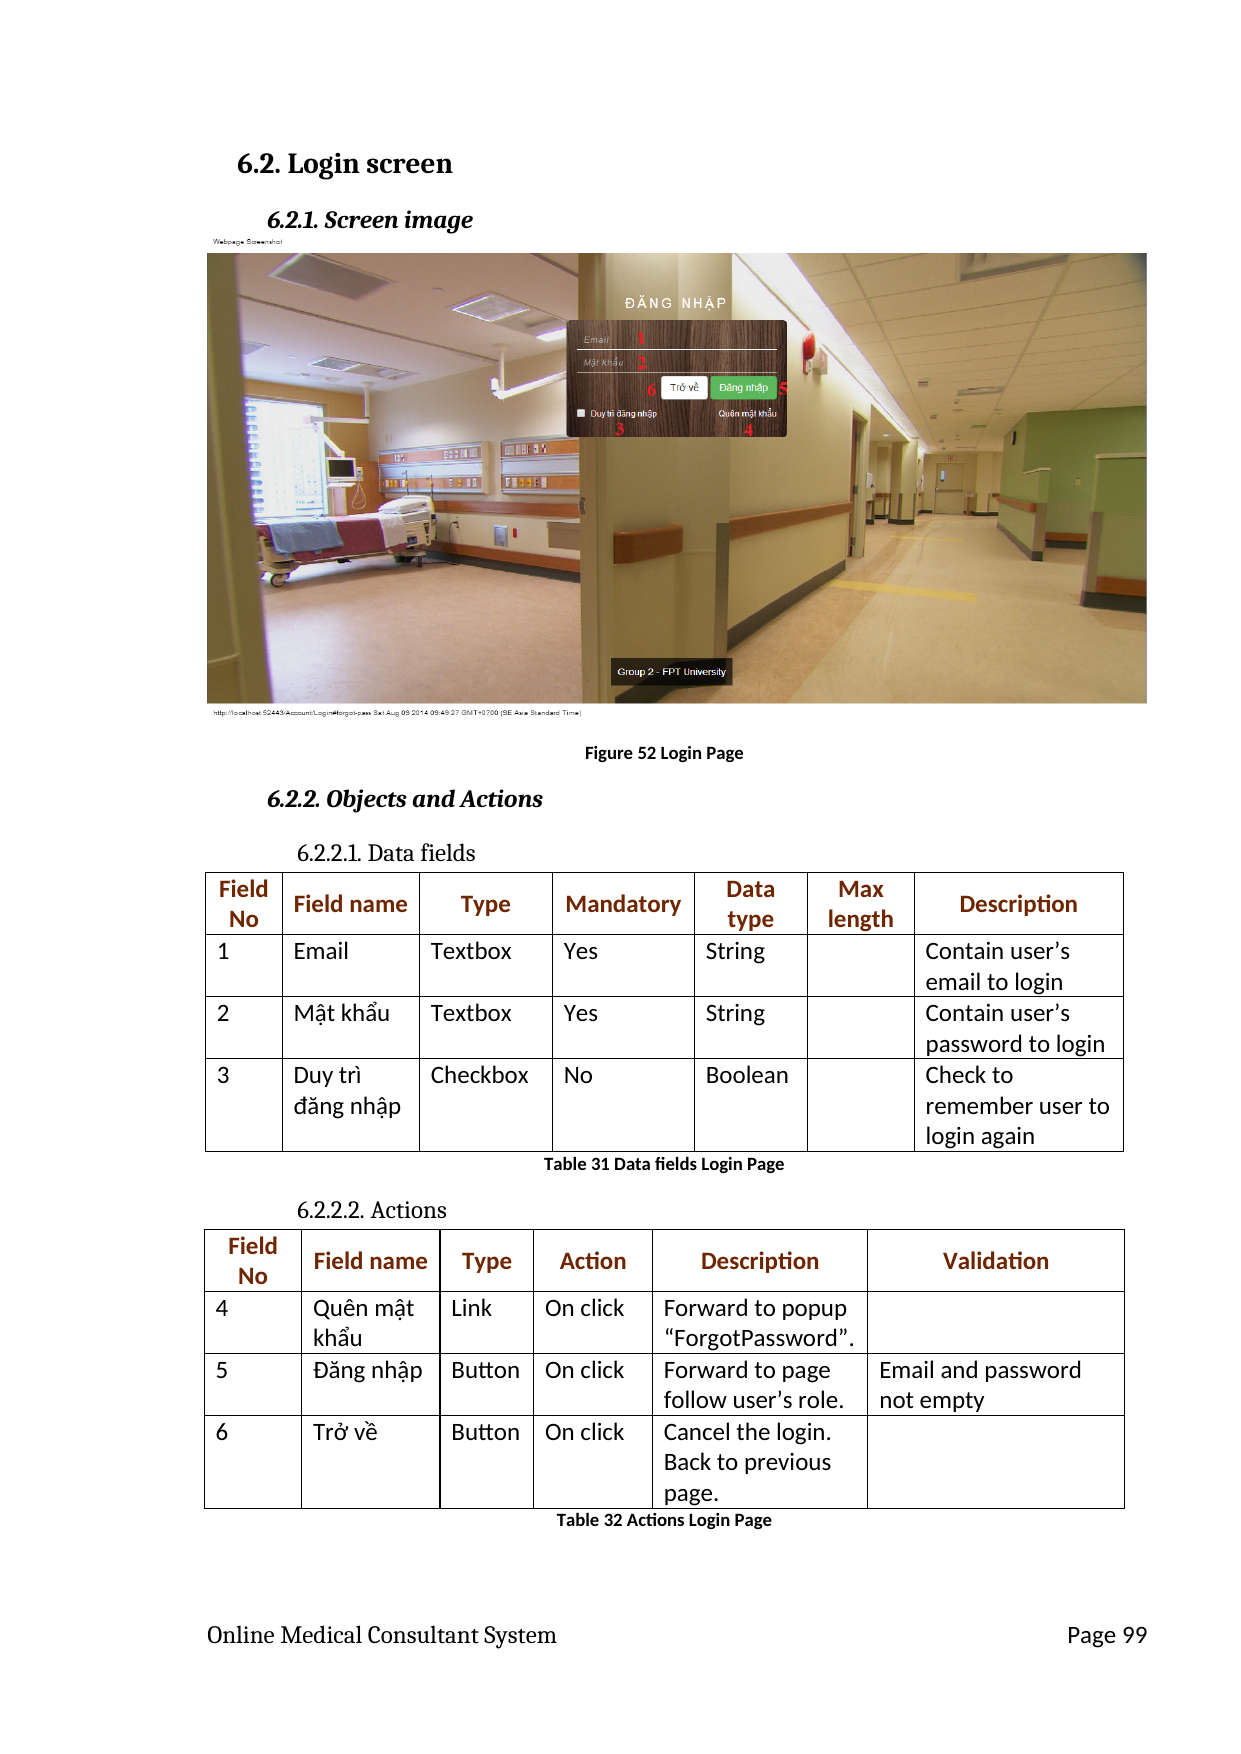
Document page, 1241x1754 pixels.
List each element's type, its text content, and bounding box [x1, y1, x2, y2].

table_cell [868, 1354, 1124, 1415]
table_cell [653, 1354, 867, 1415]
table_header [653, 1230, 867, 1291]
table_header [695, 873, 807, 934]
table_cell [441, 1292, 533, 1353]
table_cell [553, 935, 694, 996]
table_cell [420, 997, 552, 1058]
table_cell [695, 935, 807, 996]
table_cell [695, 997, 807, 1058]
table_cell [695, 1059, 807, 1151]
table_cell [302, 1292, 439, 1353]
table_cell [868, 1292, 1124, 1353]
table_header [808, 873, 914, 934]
picture [207, 239, 1147, 717]
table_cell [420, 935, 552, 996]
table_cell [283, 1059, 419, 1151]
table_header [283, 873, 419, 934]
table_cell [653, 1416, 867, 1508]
subtitle Actions [282, 1196, 1122, 1224]
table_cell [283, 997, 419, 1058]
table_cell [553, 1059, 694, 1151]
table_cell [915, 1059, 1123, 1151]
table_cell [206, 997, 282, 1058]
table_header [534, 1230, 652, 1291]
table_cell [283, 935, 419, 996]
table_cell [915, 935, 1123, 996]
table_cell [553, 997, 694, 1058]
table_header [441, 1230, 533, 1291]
subtitle Data fields [282, 839, 1122, 868]
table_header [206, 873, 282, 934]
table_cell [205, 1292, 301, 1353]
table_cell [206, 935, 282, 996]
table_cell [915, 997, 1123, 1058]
subtitle Screen image [267, 206, 1122, 235]
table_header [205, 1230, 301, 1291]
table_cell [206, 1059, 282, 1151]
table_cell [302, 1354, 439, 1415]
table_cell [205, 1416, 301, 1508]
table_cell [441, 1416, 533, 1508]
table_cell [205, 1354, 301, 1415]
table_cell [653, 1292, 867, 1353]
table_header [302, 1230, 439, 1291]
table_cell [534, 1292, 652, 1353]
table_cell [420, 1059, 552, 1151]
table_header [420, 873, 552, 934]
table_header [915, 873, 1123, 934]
subtitle Objects and Actions [267, 785, 1122, 814]
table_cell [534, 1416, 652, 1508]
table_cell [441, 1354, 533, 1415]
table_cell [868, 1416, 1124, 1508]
subtitle Login screen [237, 147, 1122, 181]
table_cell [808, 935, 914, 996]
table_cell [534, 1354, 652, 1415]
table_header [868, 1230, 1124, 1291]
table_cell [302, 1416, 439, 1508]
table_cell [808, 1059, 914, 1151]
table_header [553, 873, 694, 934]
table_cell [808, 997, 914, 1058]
